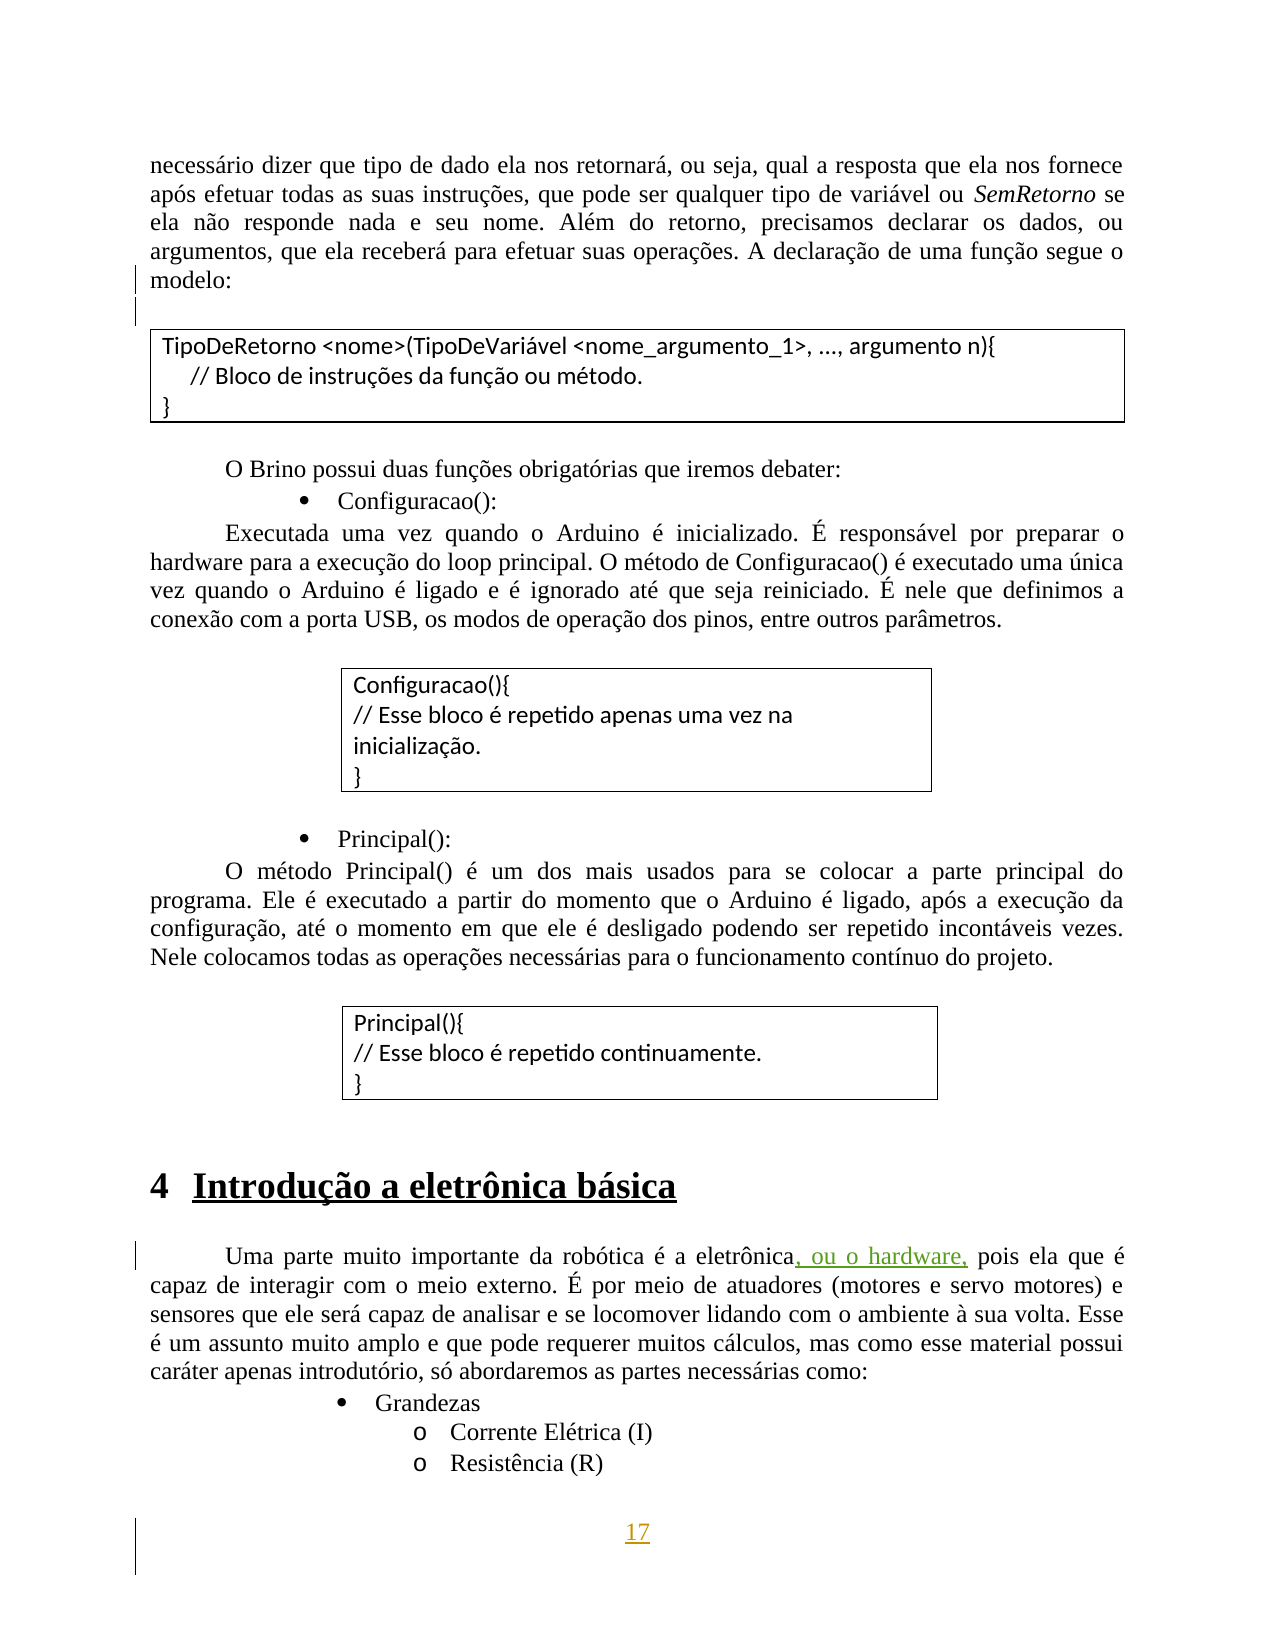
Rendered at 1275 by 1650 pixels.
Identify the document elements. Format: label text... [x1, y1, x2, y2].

list Grandezas [337, 1388, 1125, 1417]
table_header TipoDeRetorno <nome>(TipoDeVariável <nome_argumento_1>, ..., argumento n){ // Bloco de instruções da função ou método. } [151, 330, 1124, 421]
text O método Principal() é um dos mais usados para se colocar a parte principal do programa. Ele é executado a partir do momento que o Arduino é ligado, após a execução da configuração, até o momento em que ele é desligado podendo ser repetido incontáveis vezes. Nele colocamos todas as operações necessárias para o funcionamento contínuo do projeto. [150, 856, 1125, 971]
text Executada uma vez quando o Arduino é inicializado. É responsável por preparar o hardware para a execução do loop principal. O método de Configuracao() é executado uma única vez quando o Arduino é ligado e é ignorado até que seja reiniciado. É nele que definimos a conexão com a porta USB, os modos de operação dos pinos, entre outros parâmetros. [150, 518, 1125, 633]
text Uma parte muito importante da robótica é a eletrônica pois ela que é capaz de interagir com o meio externo. É por meio de atuadores (motores e servo motores) e sensores que ele será capaz de analisar e se locomover lidando com o ambiente à sua volta. Esse é um assunto muito amplo e que pode requerer muitos cálculos, mas como esse material possui caráter apenas introdutório, só abordaremos as partes necessárias como: [150, 1241, 1125, 1385]
list Corrente Elétrica (I) [412, 1417, 1125, 1448]
table_header Principal(){ // Esse bloco é repetido continuamente. } [343, 1007, 937, 1098]
table_header Configuracao(){ // Esse bloco é repetido apenas uma vez na inicialização. } [342, 669, 931, 791]
list Configuracao(): [300, 486, 1125, 515]
text O Brino possui duas funções obrigatórias que iremos debater: [150, 454, 1125, 483]
list Resistência (R) [412, 1448, 1125, 1479]
list Introdução a eletrônica básica [150, 1163, 1125, 1206]
list Principal(): [300, 824, 1125, 853]
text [150, 150, 1125, 294]
